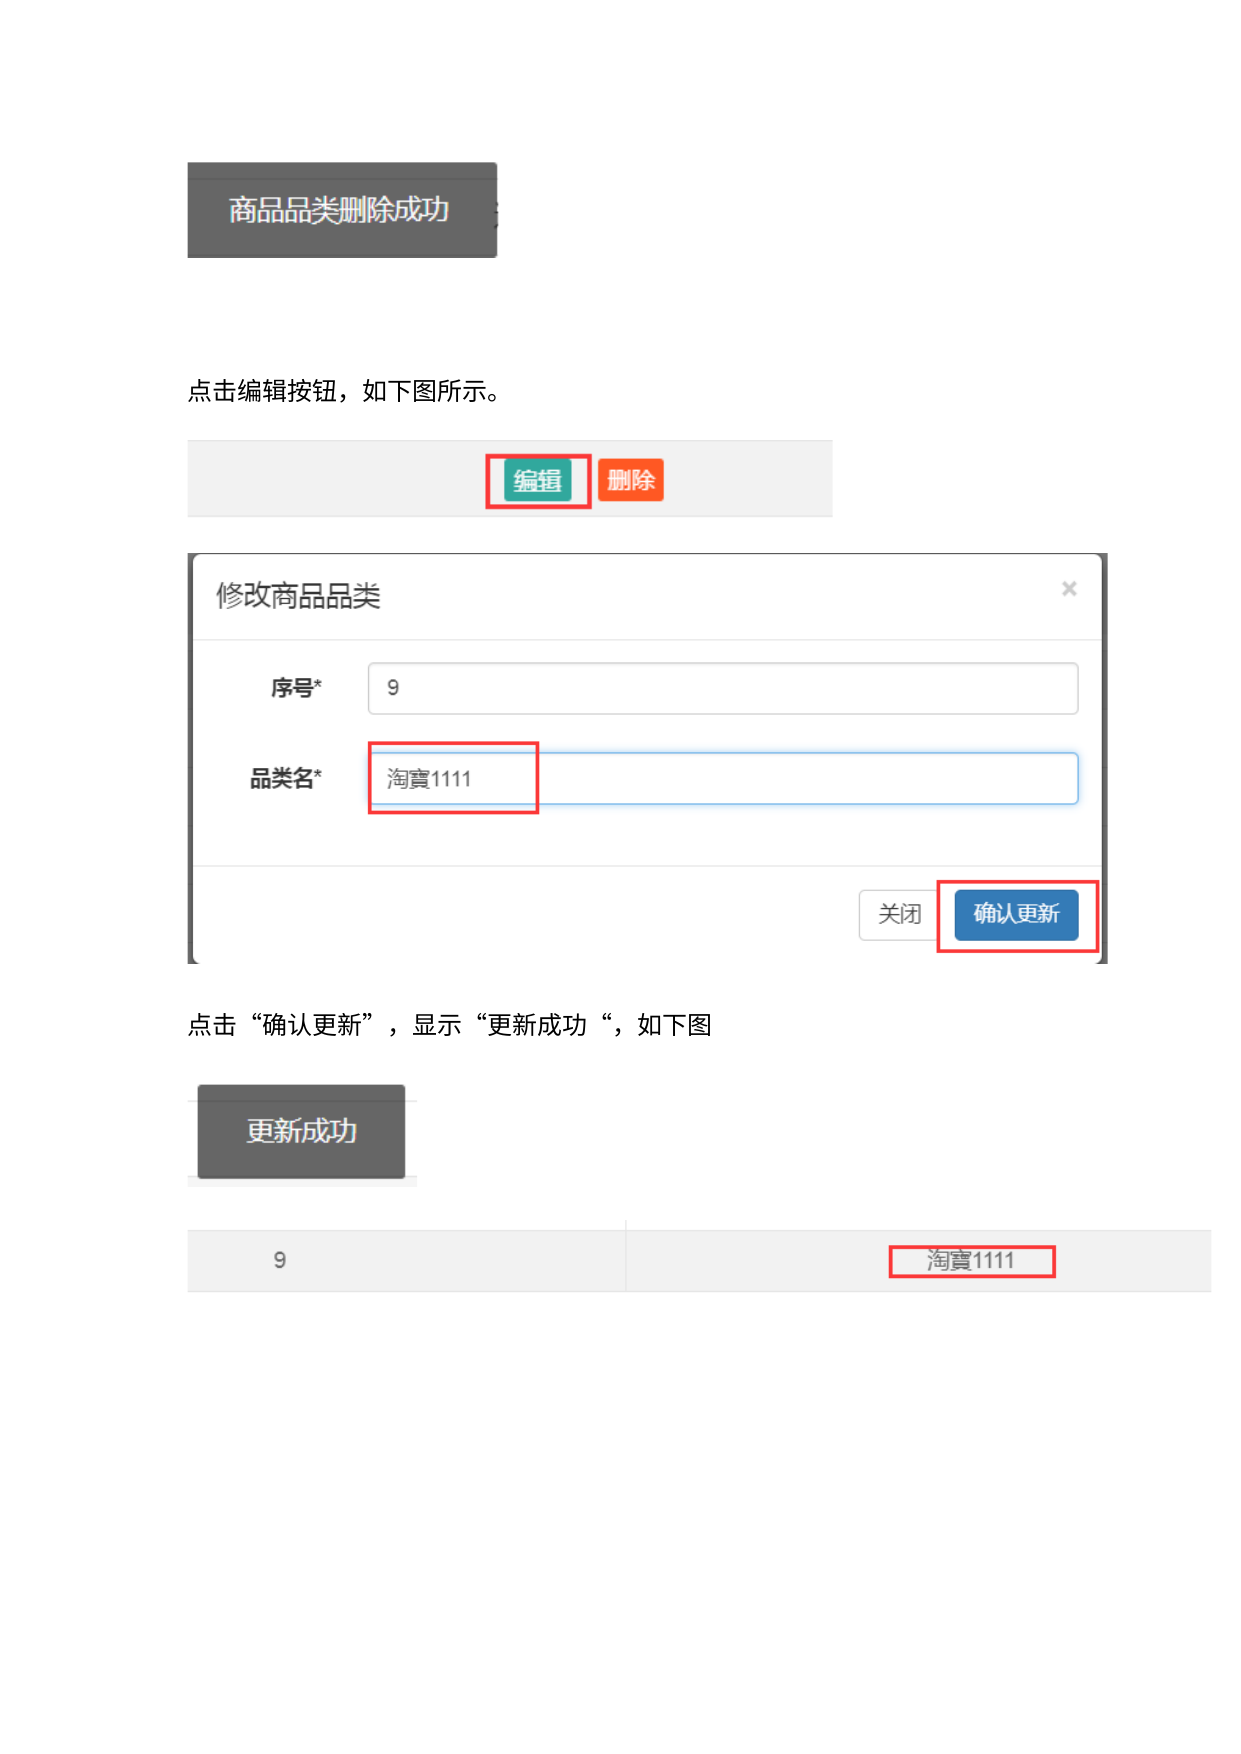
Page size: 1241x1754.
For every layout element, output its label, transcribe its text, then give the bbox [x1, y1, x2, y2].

picture [187, 1220, 1212, 1324]
picture [187, 553, 1108, 964]
text 点击编辑按钮，如下图所示。 [187, 357, 1053, 422]
picture [187, 162, 499, 258]
text 点击“确认更新”，显示“更新成功“，如下图 [187, 991, 1053, 1056]
picture [187, 1074, 418, 1187]
picture [187, 440, 833, 522]
